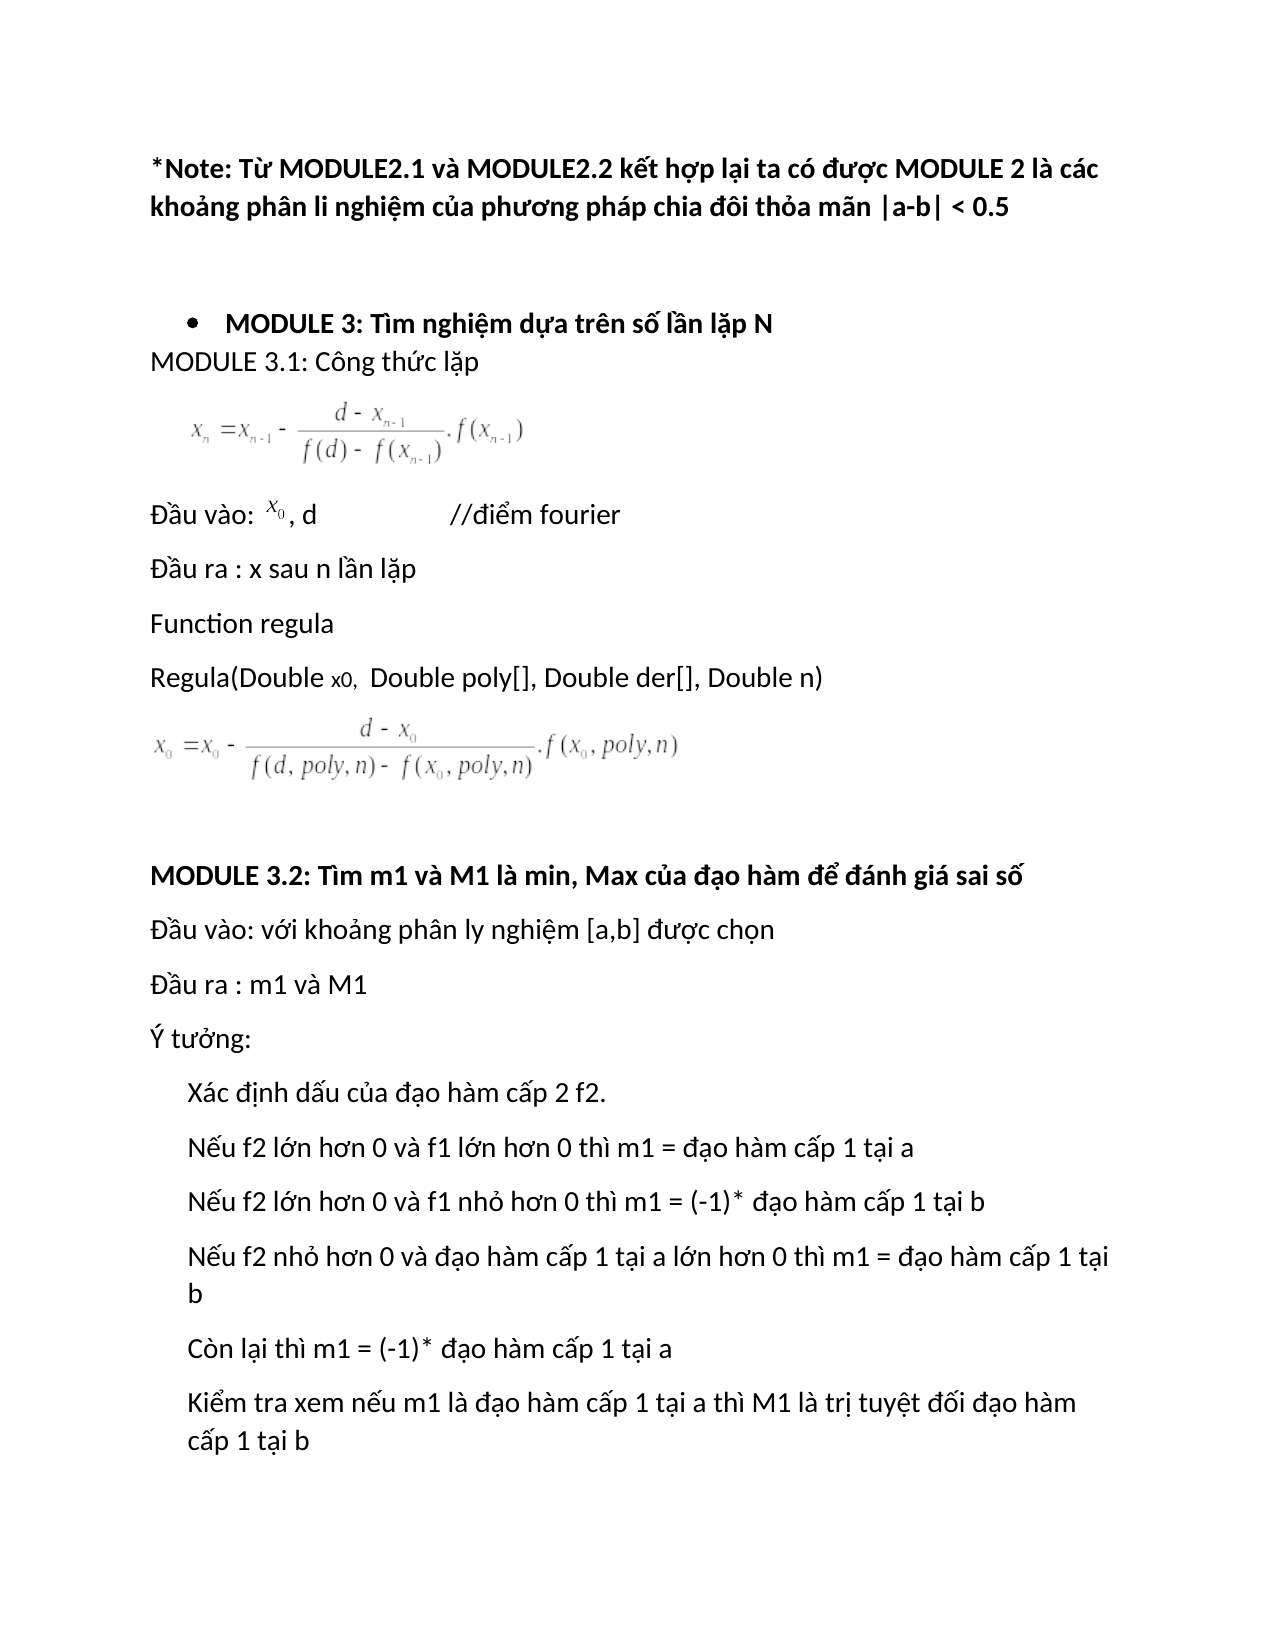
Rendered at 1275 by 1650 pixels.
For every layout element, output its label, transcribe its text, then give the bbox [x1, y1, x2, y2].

subtitle MODULE 3: Tìm nghiệm dựa trên số lần lặp N [187, 305, 1125, 340]
text *Note: Từ MODULE2.1 và MODULE2.2 kết hợp lại ta có được MODULE 2 là các khoảng phân li nghiệm của phương pháp chia đôi thỏa mãn |a-b| < 0.5 [150, 150, 1125, 223]
text Xác định dấu của đạo hàm cấp 2 f2. [187, 1074, 1125, 1110]
text Nếu f2 lớn hơn 0 và f1 lớn hơn 0 thì m1 = đạo hàm cấp 1 tại a [187, 1129, 1125, 1164]
text Còn lại thì m1 = (-1)* đạo hàm cấp 1 tại a [187, 1330, 1125, 1365]
text Nếu f2 nhỏ hơn 0 và đạo hàm cấp 1 tại a lớn hơn 0 thì m1 = đạo hàm cấp 1 tại b [187, 1238, 1125, 1311]
text Nếu f2 lớn hơn 0 và f1 nhỏ hơn 0 thì m1 = (-1)* đạo hàm cấp 1 tại b [187, 1183, 1125, 1219]
text Kiểm tra xem nếu m1 là đạo hàm cấp 1 tại a thì M1 là trị tuyệt đối đạo hàm cấp 1 tại b [187, 1384, 1125, 1457]
